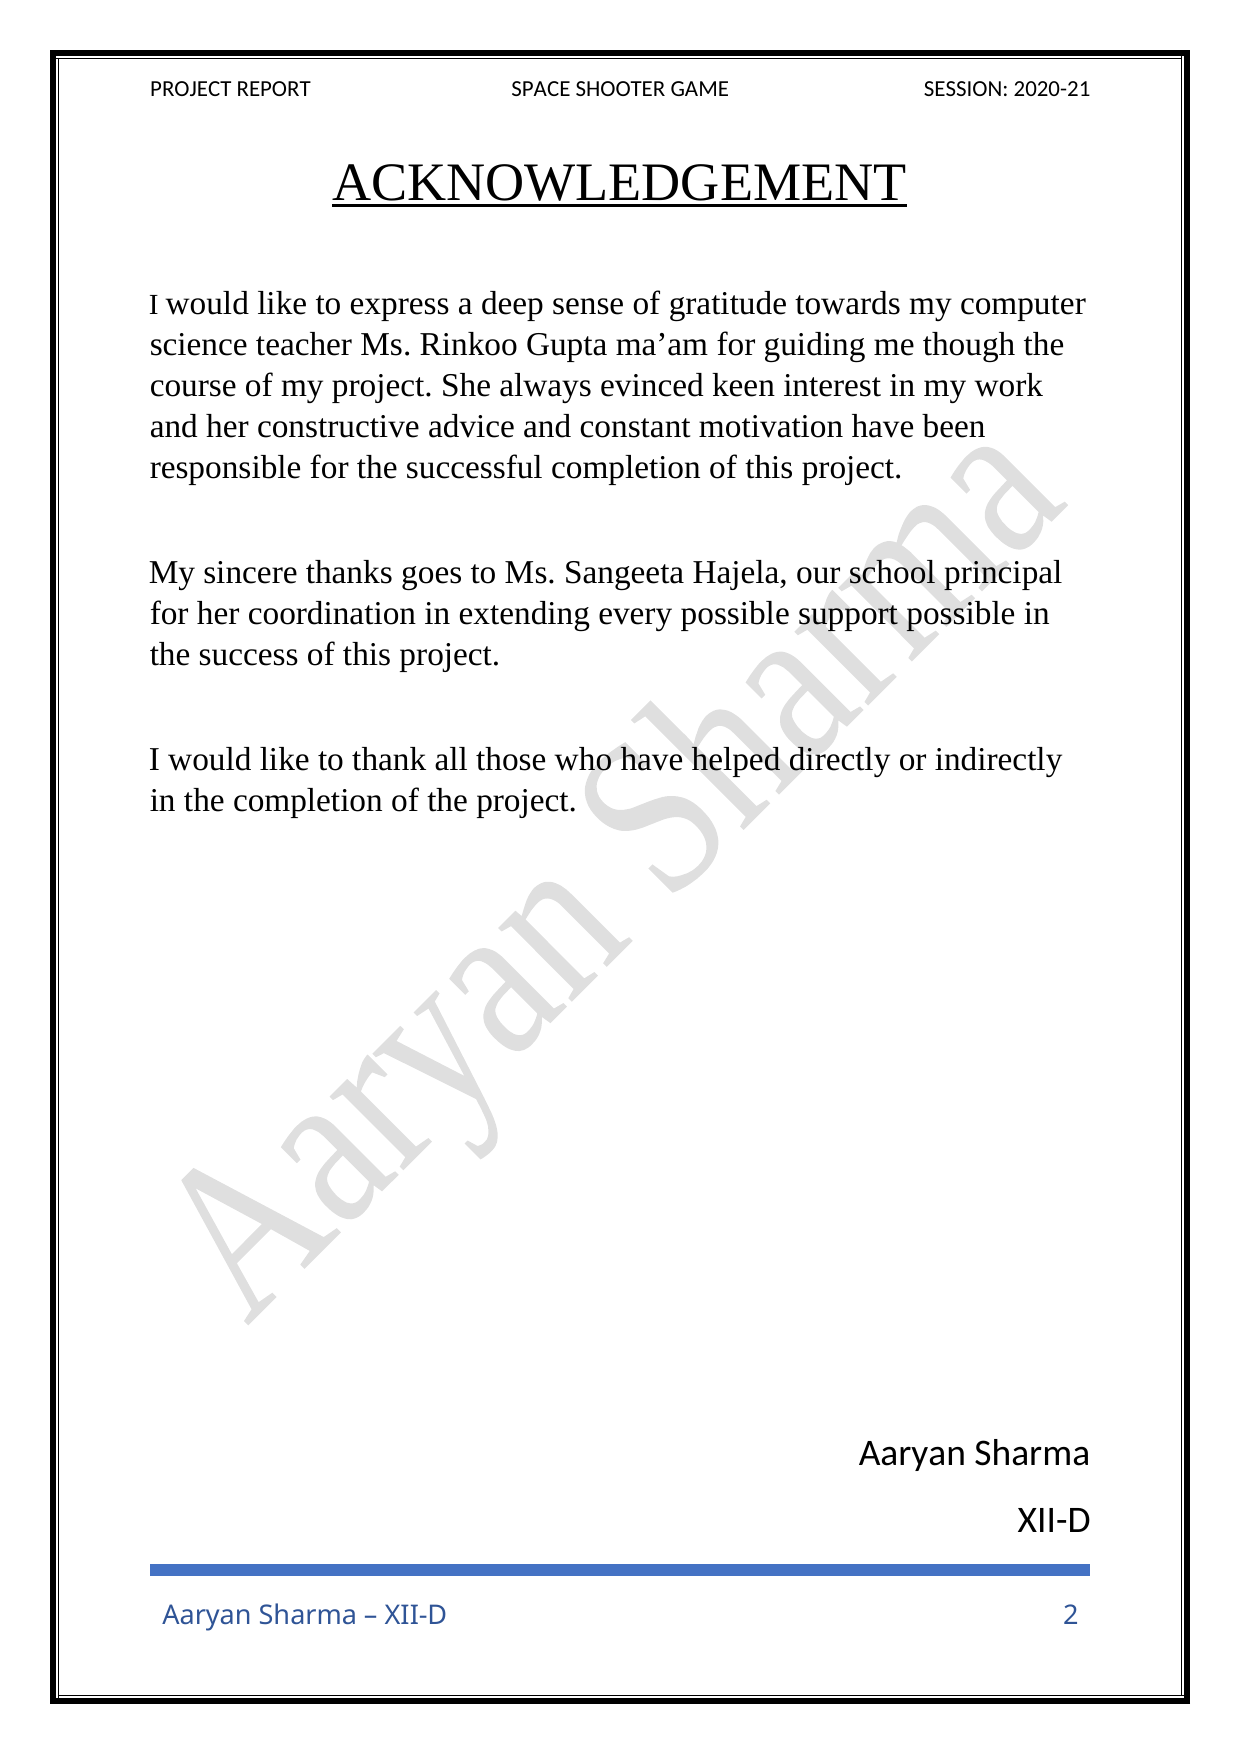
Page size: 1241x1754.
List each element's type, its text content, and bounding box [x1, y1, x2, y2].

text XII-D [150, 1496, 1090, 1541]
text I would like to express a deep sense of gratitude towards my computer science teacher Ms. Rinkoo Gupta ma’am for guiding me though the course of my project. She always evinced keen interest in my work and her constructive advice and constant motivation have been responsible for the successful completion of this project. [148, 283, 1095, 485]
text I would like to thank all those who have helped directly or indirectly in the completion of the project. [148, 739, 1095, 818]
text Aaryan Sharma [150, 1429, 1090, 1475]
subtitle ACKNOWLEDGEMENT [148, 150, 1090, 212]
text My sincere thanks goes to Ms. Sangeeta Hajela, our school principal for her coordination in extending every possible support possible in the success of this project. [148, 552, 1095, 672]
